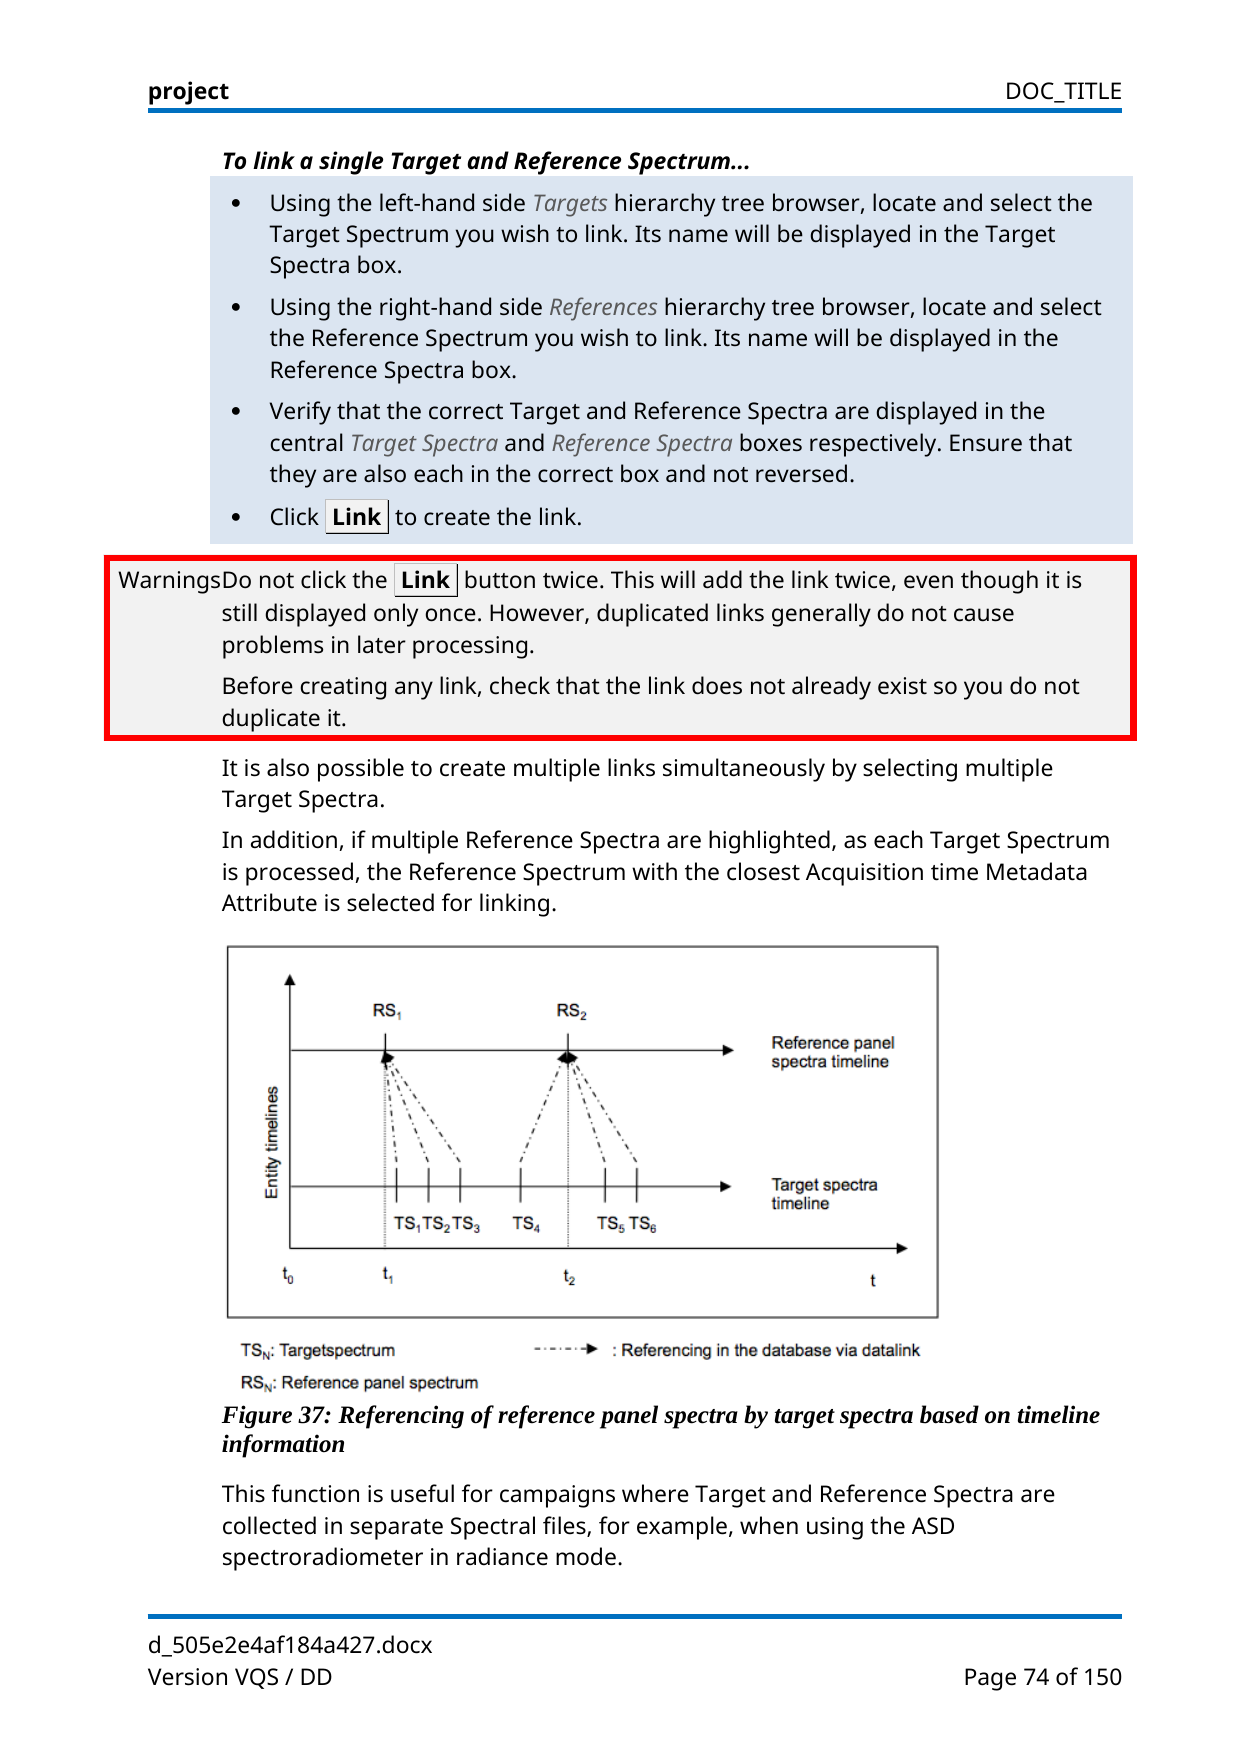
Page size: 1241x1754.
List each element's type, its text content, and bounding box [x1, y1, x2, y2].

text In addition, if multiple Reference Spectra are highlighted, as each Target Spectrum is processed, the Reference Spectrum with the closest Acquisition time Metadata Attribute is selected for linking. [222, 824, 1122, 918]
table_header Using the left-hand side Targets hierarchy tree browser, locate and select the Target Spectrum you wish to link. Its name will be displayed in the Target Spectra box. Using the right-hand side References hierarchy tree browser, locate and select the Reference Spectrum you wish to link. Its name will be displayed in the Reference Spectra box. Verify that the correct Target and Reference Spectra are displayed in the central Target Spectra and Reference Spectra boxes respectively. Ensure that they are also each in the correct box and not reversed. Click Link to create the link. [210, 176, 1133, 544]
subtitle To link a single Target and Reference Spectrum... [222, 145, 1122, 176]
text This function is useful for campaigns where Target and Reference Spectra are collected in separate Spectral files, for example, when using the ASD spectroradiometer in radiance mode. [222, 1478, 1122, 1572]
text Before creating any link, check that the link does not already exist so you do not duplicate it. [110, 662, 1130, 735]
picture [221, 938, 948, 1401]
text Warnings Do not click the Link button twice. This will add the link twice, even though it is still displayed only once. However, duplicated links generally do not cause problems in later processing. [110, 561, 1130, 660]
text It is also possible to create multiple links simultaneously by selecting multiple Target Spectra. [222, 751, 1122, 814]
